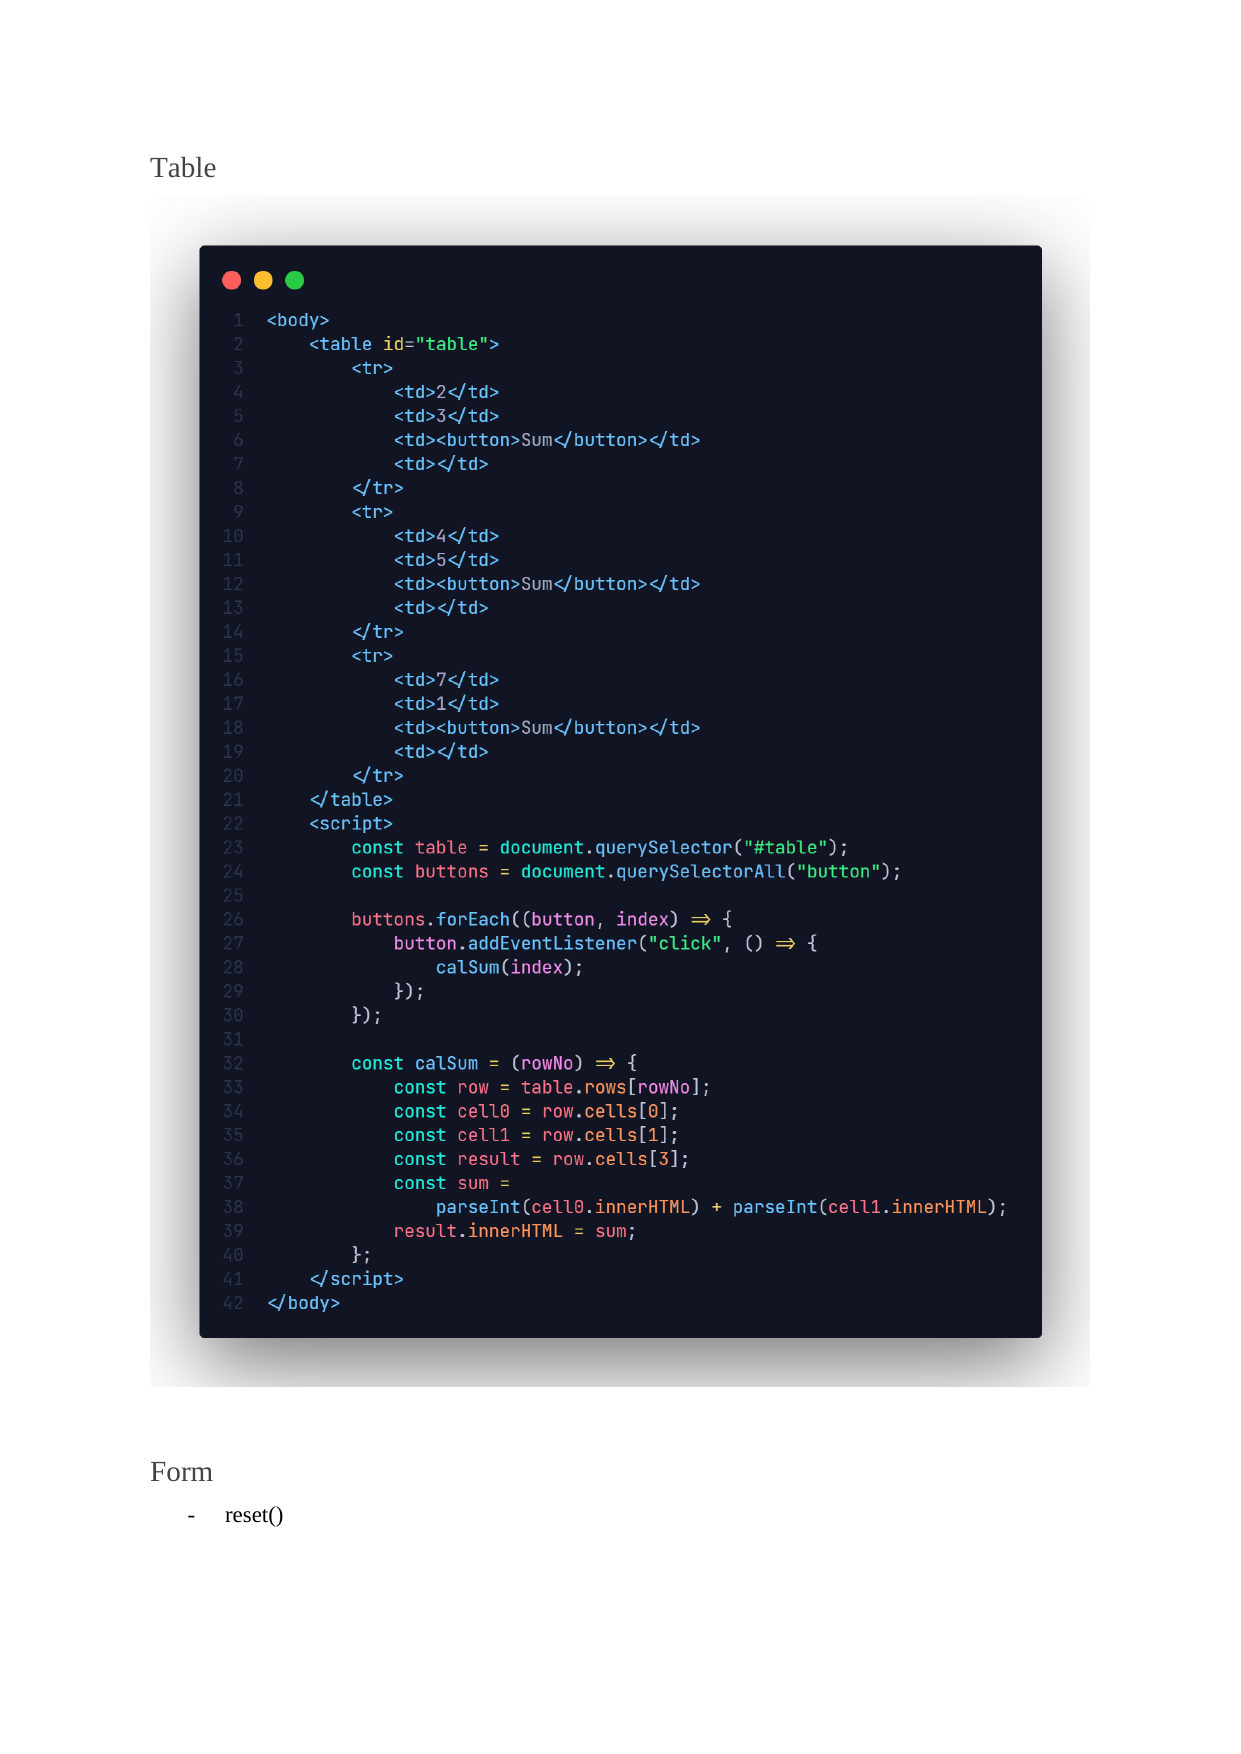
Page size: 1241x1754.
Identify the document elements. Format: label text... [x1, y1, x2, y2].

text Form [150, 1454, 1090, 1487]
list reset() [187, 1501, 1090, 1527]
picture [150, 196, 1091, 1387]
text Table [150, 150, 1090, 183]
